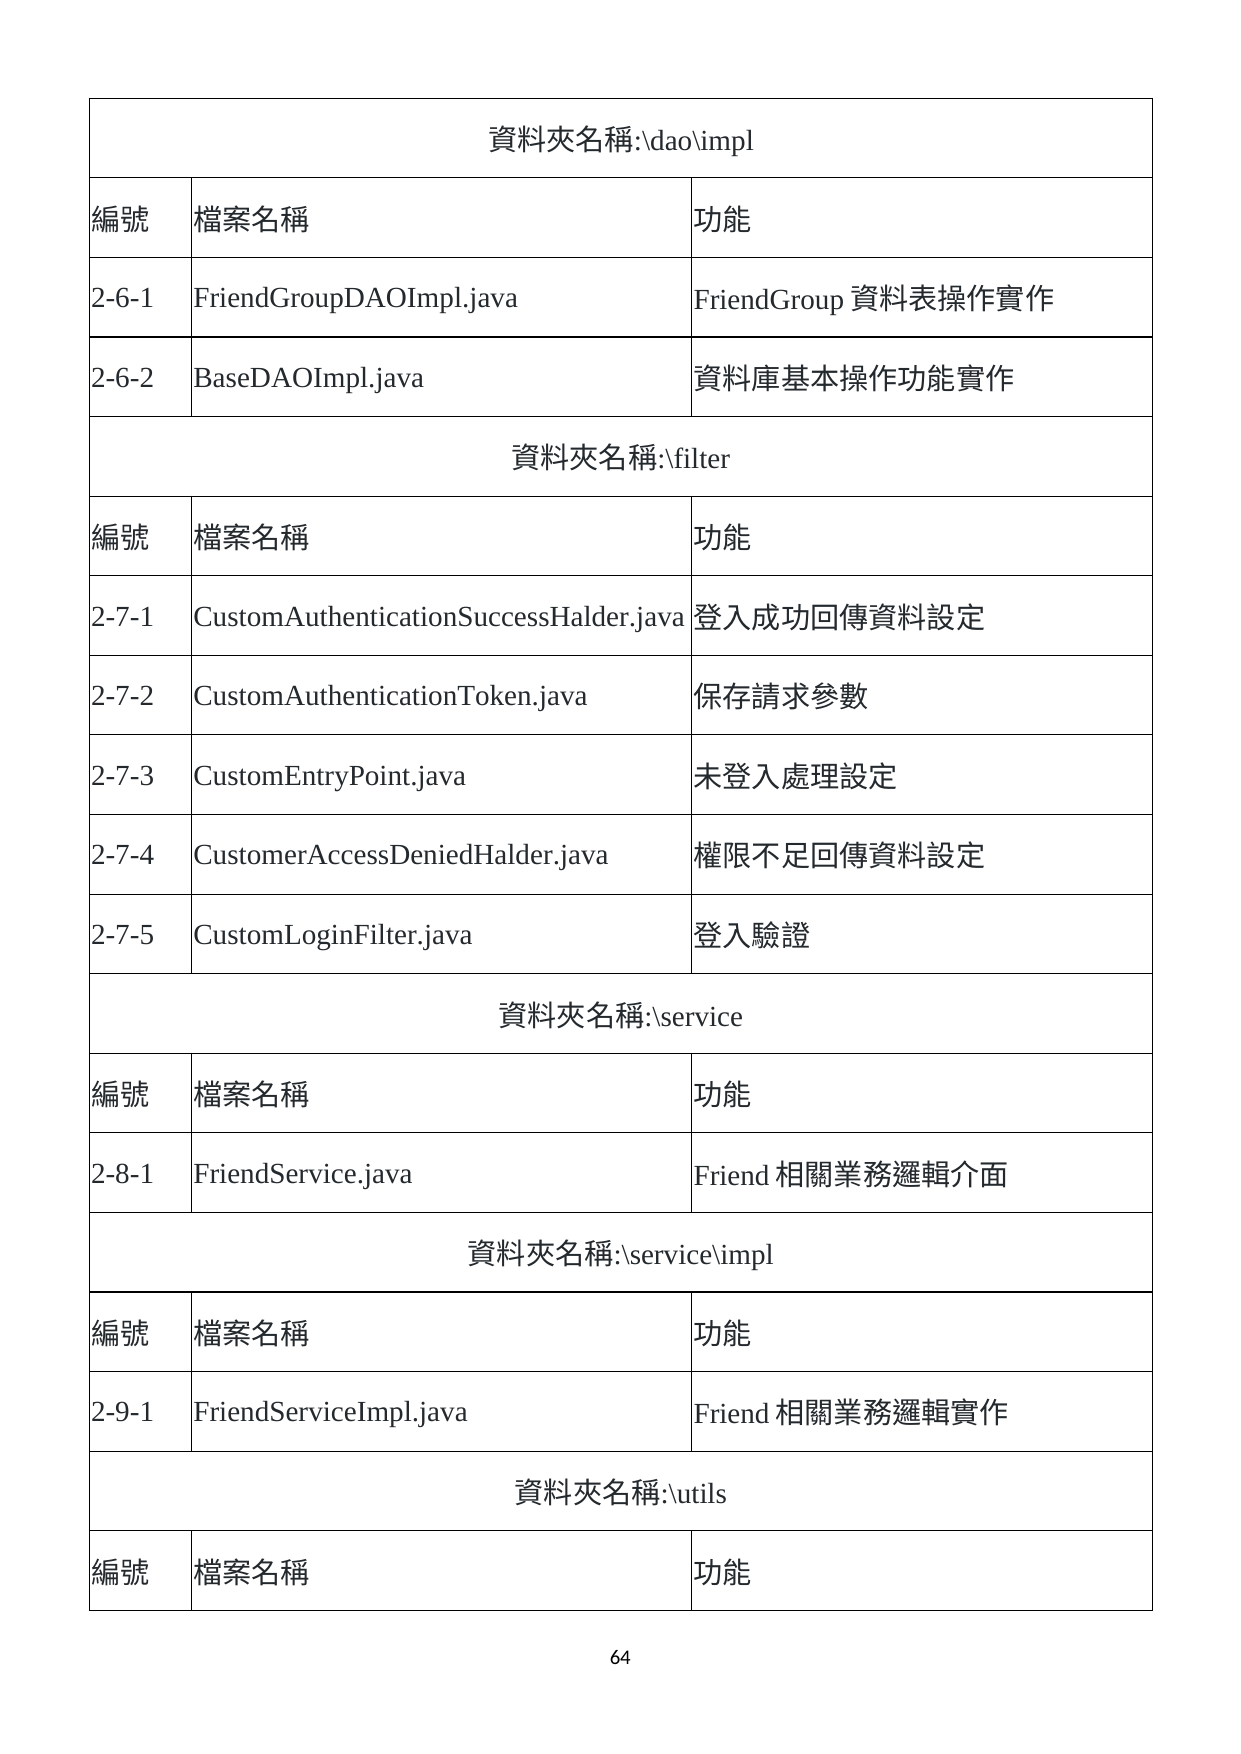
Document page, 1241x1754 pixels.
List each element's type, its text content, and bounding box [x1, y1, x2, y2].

table_cell CustomLoginFilter.java [192, 895, 691, 973]
table_cell 2-7-4 [90, 815, 191, 893]
table_cell 功能 [692, 1531, 1152, 1610]
table_cell 資料夾名稱:\utils [90, 1452, 1152, 1530]
table_cell FriendServiceImpl.java [192, 1372, 691, 1451]
table_cell 檔案名稱 [192, 1531, 691, 1610]
table_cell 資料夾名稱:\service\impl [90, 1213, 1152, 1291]
table_cell FriendService.java [192, 1133, 691, 1212]
table_cell 編號 [90, 1293, 191, 1371]
table_cell 登入驗證 [692, 895, 1152, 973]
table_cell 2-7-3 [90, 735, 191, 814]
table_cell CustomEntryPoint.java [192, 735, 691, 814]
table_cell FriendGroup資料表操作實作 [692, 258, 1152, 336]
table_cell 2-7-5 [90, 895, 191, 973]
table_cell BaseDAOImpl.java [192, 338, 691, 416]
table_cell 檔案名稱 [192, 1054, 691, 1132]
table_cell 編號 [90, 1531, 191, 1610]
table_cell 2-8-1 [90, 1133, 191, 1212]
table_cell Friend相關業務邏輯介面 [692, 1133, 1152, 1212]
table_cell 檔案名稱 [192, 497, 691, 575]
table_cell 登入成功回傳資料設定 [692, 576, 1152, 655]
table_cell 未登入處理設定 [692, 735, 1152, 814]
table_cell 編號 [90, 497, 191, 575]
table_cell CustomAuthenticationToken.java [192, 656, 691, 734]
table_cell Friend相關業務邏輯實作 [692, 1372, 1152, 1451]
table_cell 編號 [90, 178, 191, 257]
table_cell 資料夾名稱:\dao\impl [90, 99, 1152, 177]
table_cell 2-6-2 [90, 338, 191, 416]
table_cell CustomAuthenticationSuccessHalder.java [192, 576, 691, 655]
table_cell 2-6-1 [90, 258, 191, 336]
table_cell 2-7-2 [90, 656, 191, 734]
table_cell FriendGroupDAOImpl.java [192, 258, 691, 336]
table_cell 功能 [692, 178, 1152, 257]
table_cell 功能 [692, 497, 1152, 575]
table_cell 2-7-1 [90, 576, 191, 655]
table_cell 功能 [692, 1293, 1152, 1371]
table_cell 編號 [90, 1054, 191, 1132]
table_cell 資料夾名稱:\service [90, 974, 1152, 1053]
table_cell 資料庫基本操作功能實作 [692, 338, 1152, 416]
table_cell 資料夾名稱:\filter [90, 417, 1152, 496]
table_cell 2-9-1 [90, 1372, 191, 1451]
table_cell CustomerAccessDeniedHalder.java [192, 815, 691, 893]
table_cell 權限不足回傳資料設定 [692, 815, 1152, 893]
table_cell 保存請求參數 [692, 656, 1152, 734]
table_cell 功能 [692, 1054, 1152, 1132]
table_cell 檔案名稱 [192, 178, 691, 257]
table_cell 檔案名稱 [192, 1293, 691, 1371]
